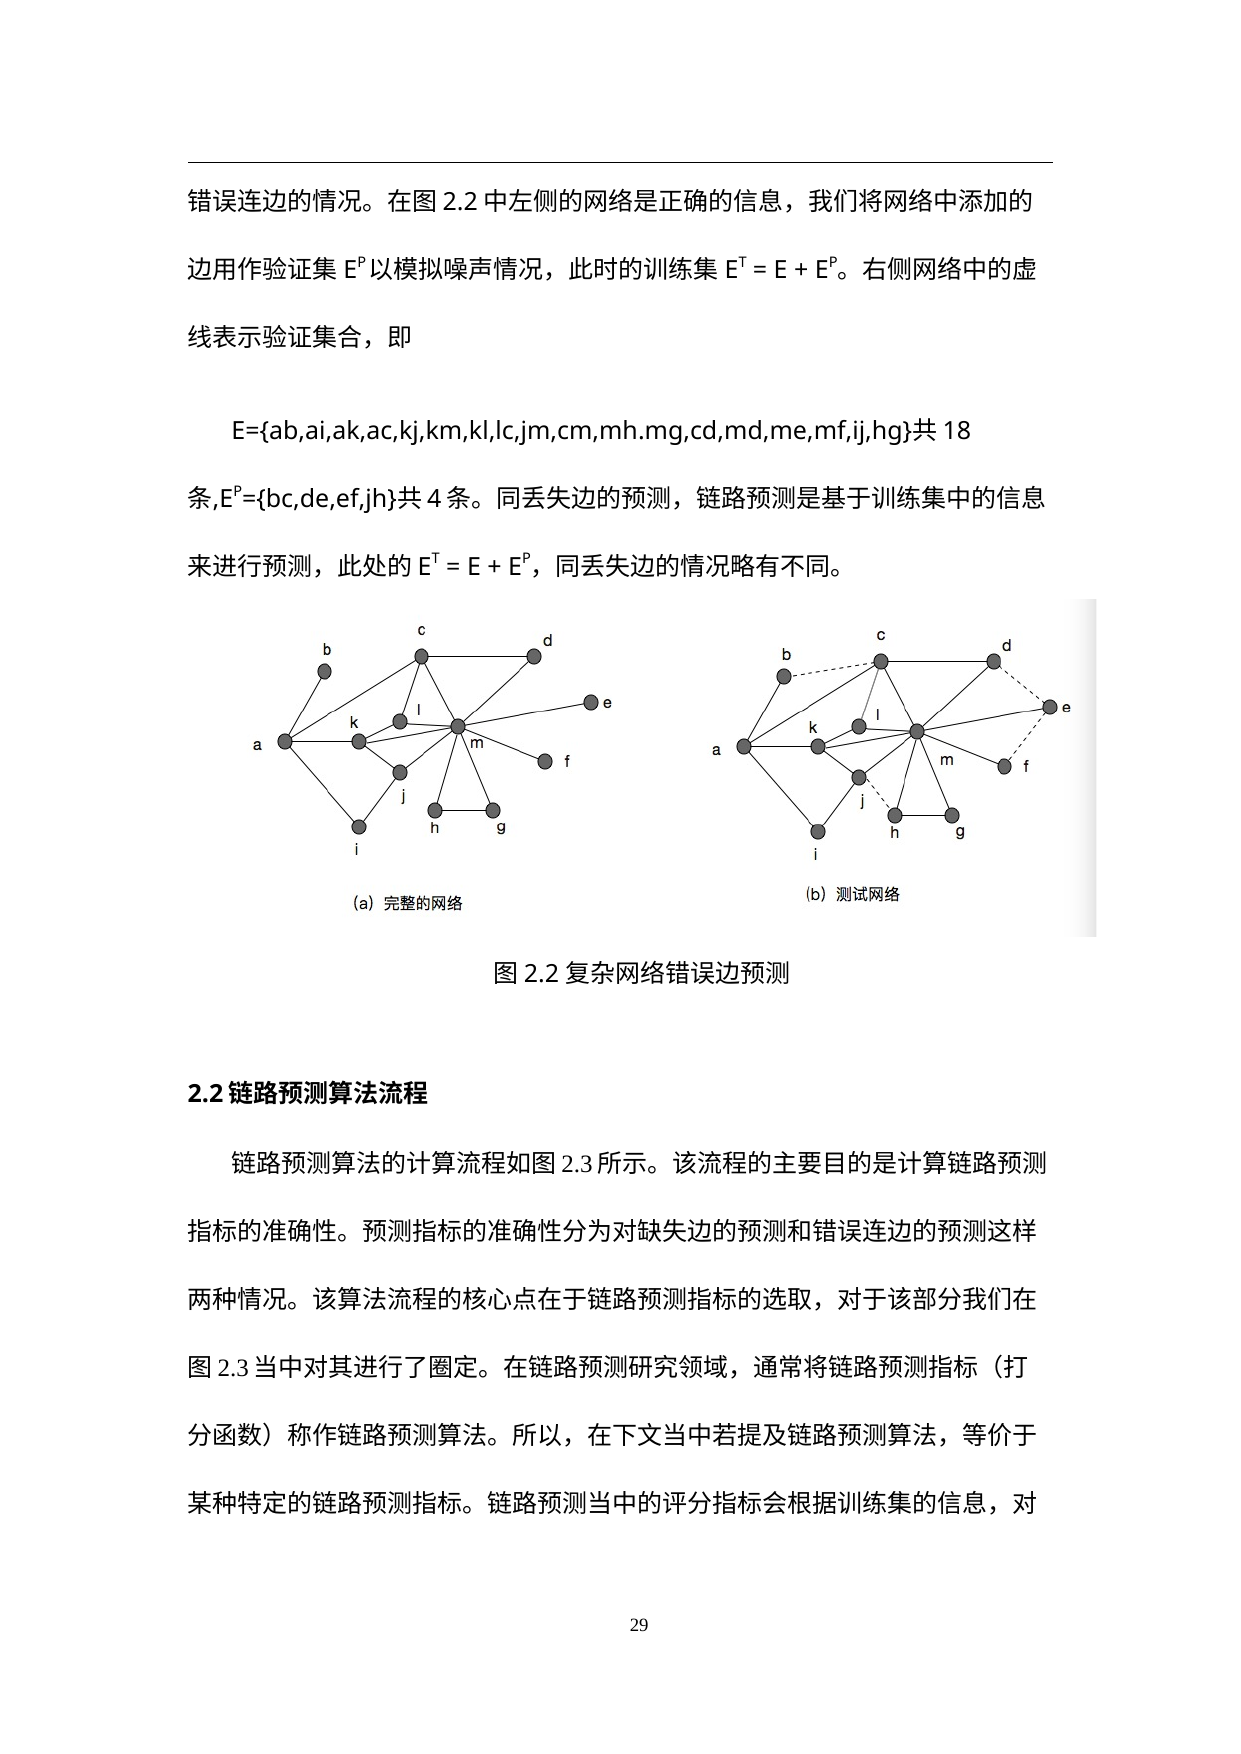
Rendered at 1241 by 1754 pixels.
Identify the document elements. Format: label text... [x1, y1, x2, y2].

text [187, 1128, 1053, 1535]
text 图2.2 复杂网络错误边预测 [187, 938, 1053, 1006]
picture [231, 599, 1097, 937]
text E={ab,ai,ak,ac,kj,km,kl,lc,jm,cm,mh.mg,cd,md,me,mf,ij,hg}共18条,EP={bc,de,ef,jh}共4条。同丢失边的预测，链路预测是基于训练集中的信息来进行预测，此处的ET = E + EP，同丢失边的情况略有不同。 [187, 394, 1053, 598]
subtitle 2.2链路预测算法流程 [187, 1073, 1053, 1110]
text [187, 166, 1053, 369]
